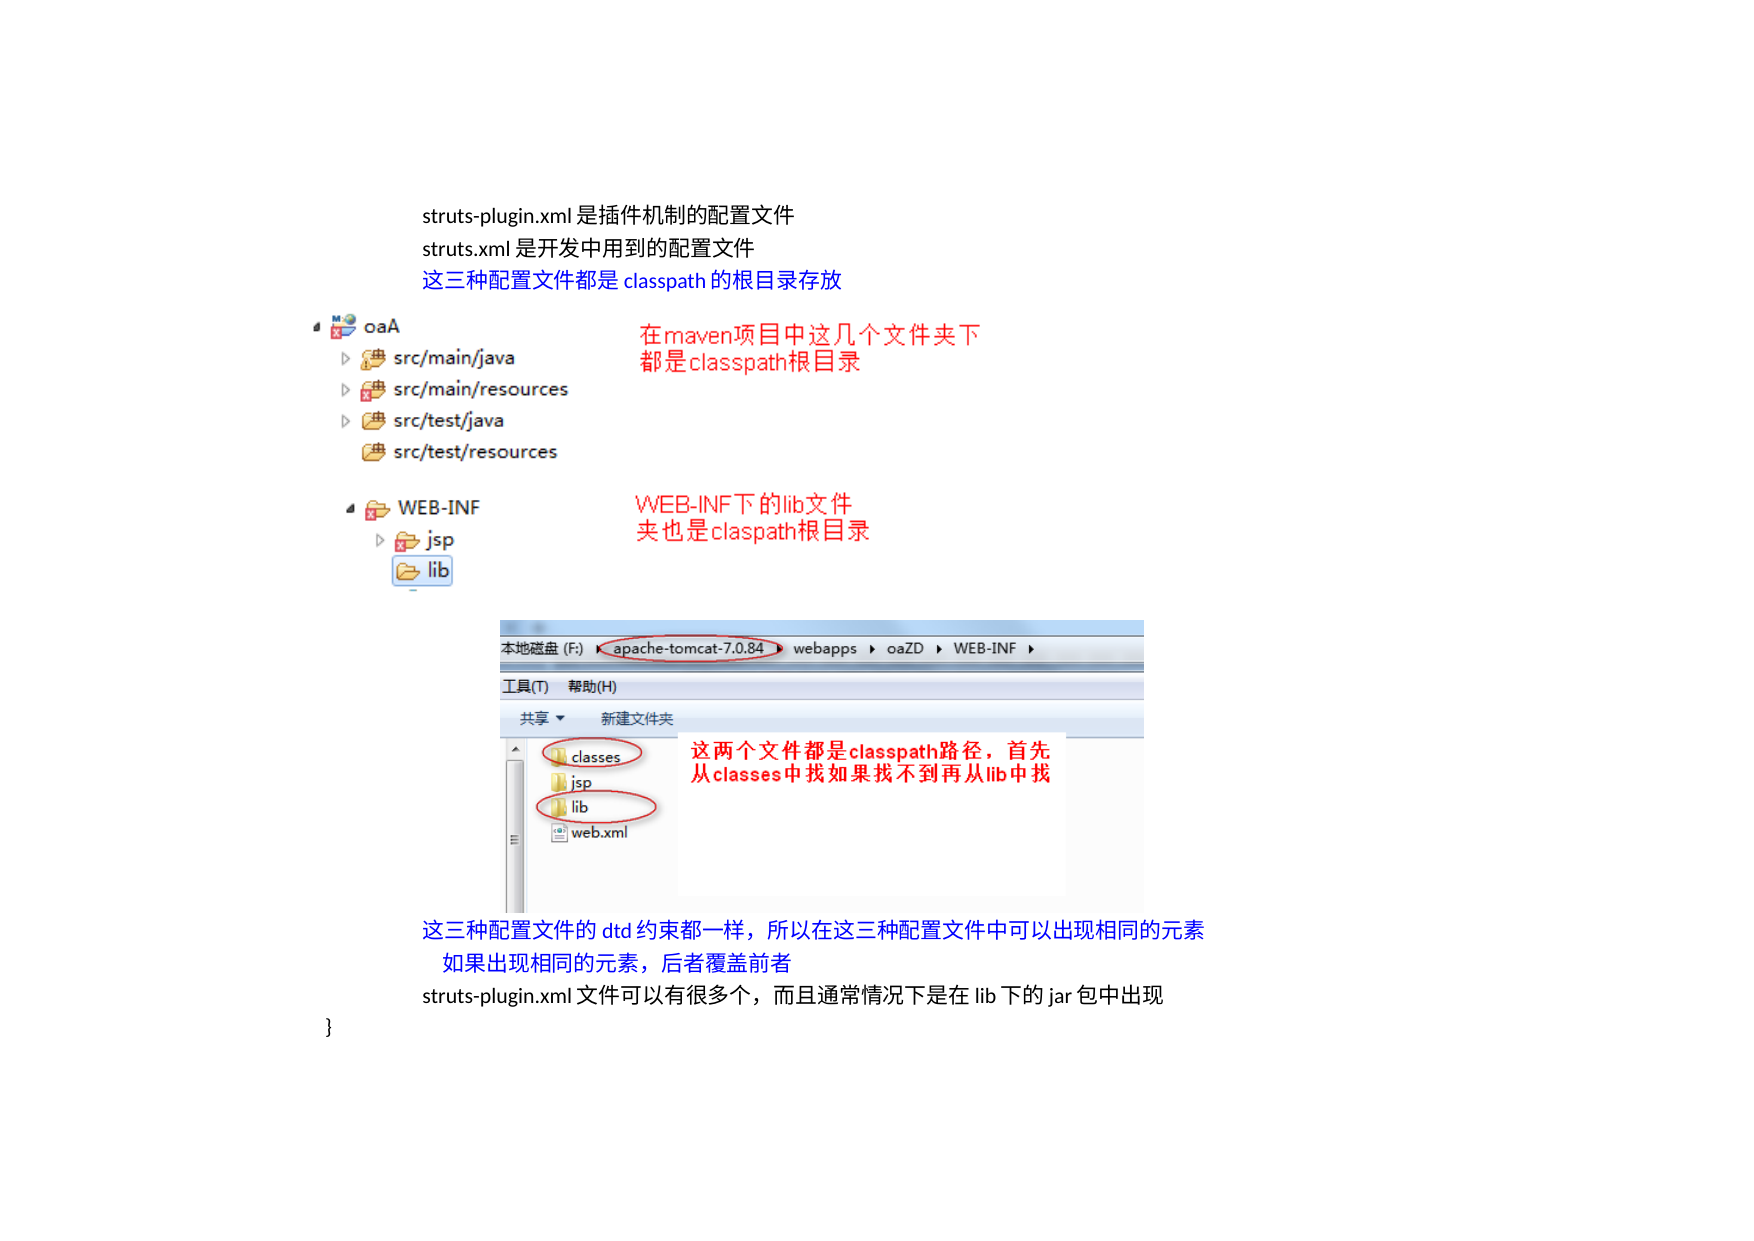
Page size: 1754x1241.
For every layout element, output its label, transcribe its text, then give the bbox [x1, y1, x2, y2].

text struts.xml是开发中用到的配置文件 [150, 230, 1704, 263]
text 如果出现相同的元素，后者覆盖前者 [150, 945, 1704, 978]
picture [500, 620, 1144, 913]
text 这三种配置文件的dtd约束都一样，所以在这三种配置文件中可以出现相同的元素 [150, 913, 1704, 945]
text } [150, 1010, 1704, 1043]
text struts-plugin.xml文件可以有很多个，而且通常情况下是在lib下的jar包中出现 [150, 978, 1704, 1010]
text struts-plugin.xml是插件机制的配置文件 [150, 198, 1704, 230]
picture [303, 308, 1005, 607]
text 这三种配置文件都是classpath的根目录存放 [150, 263, 1704, 295]
